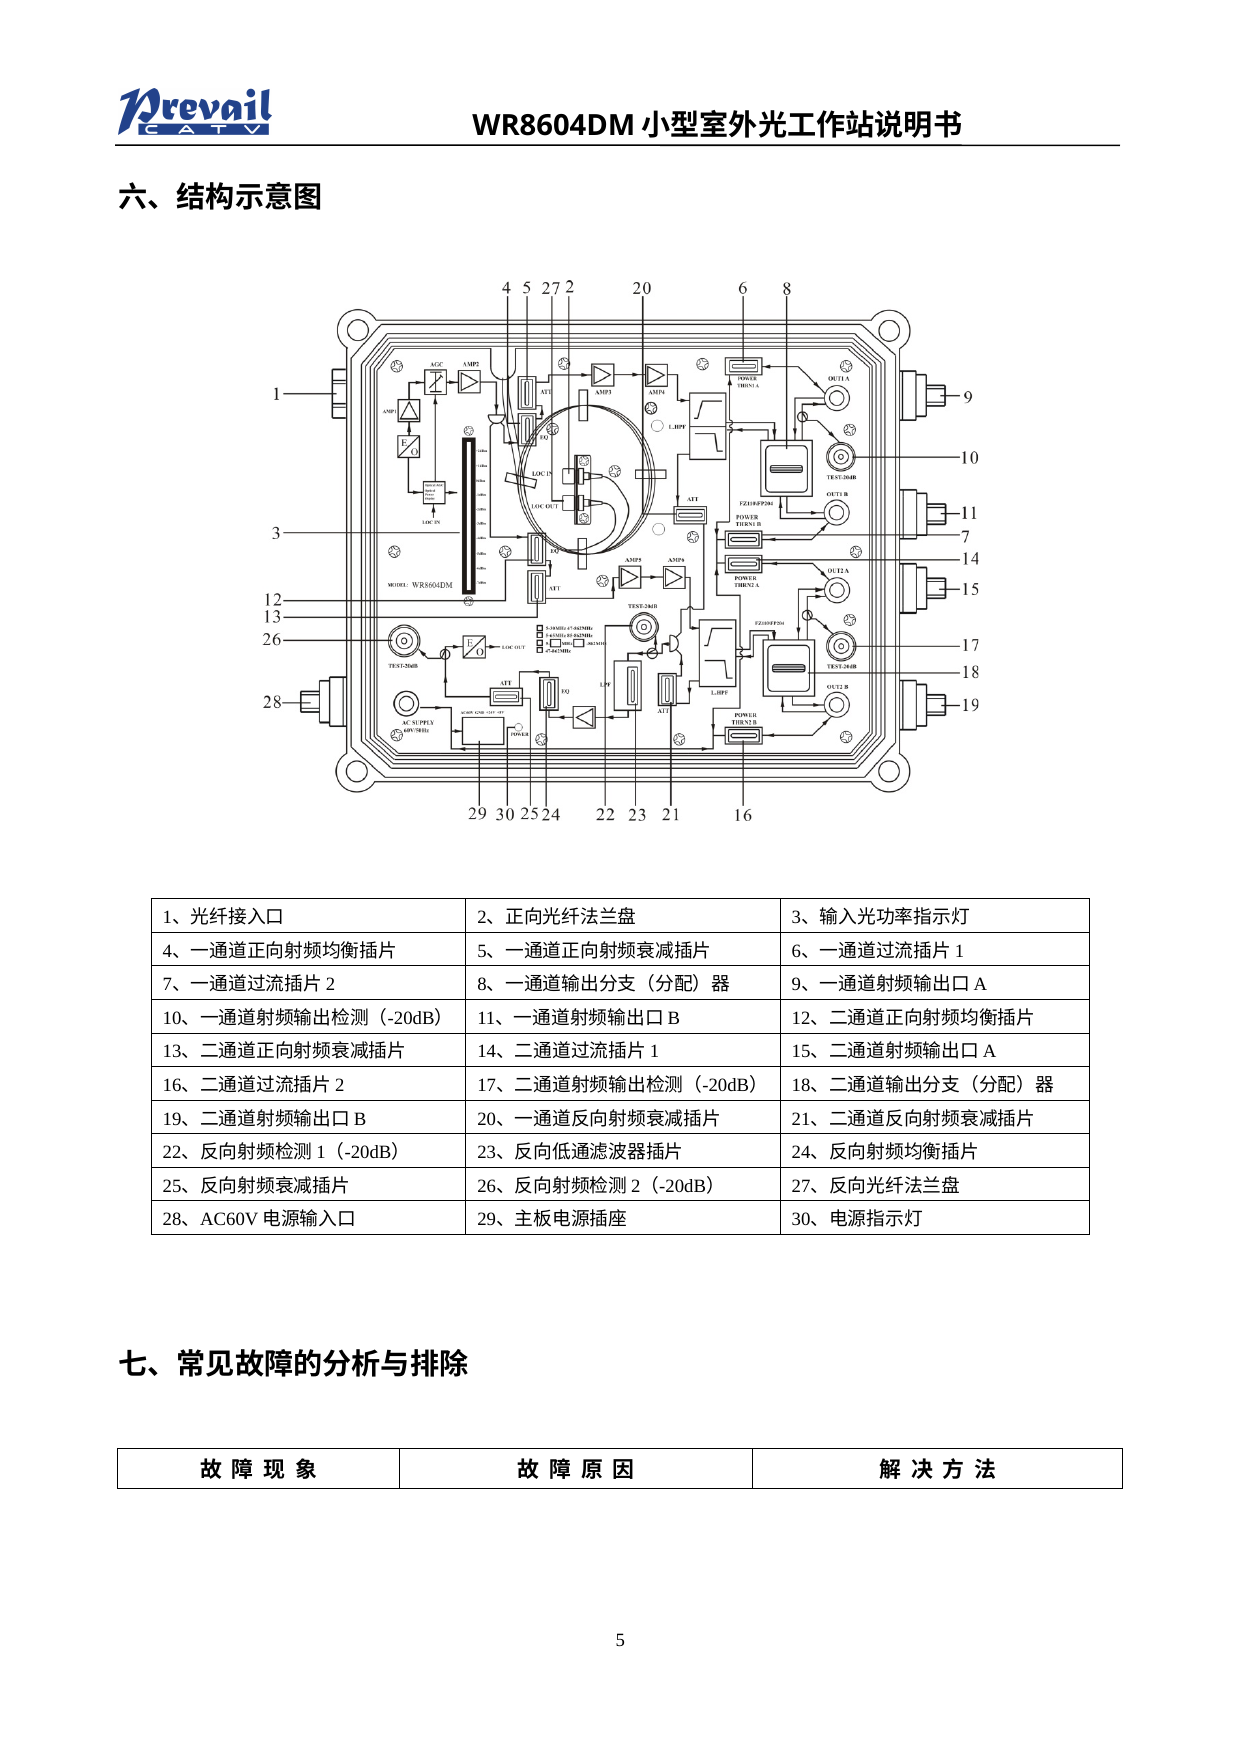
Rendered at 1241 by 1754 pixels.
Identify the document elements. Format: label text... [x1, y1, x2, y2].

table_cell 7、一通道过流插片2 [152, 966, 465, 999]
table_cell 4、一通道正向射频均衡插片 [152, 933, 465, 965]
table_cell 14、二通道过流插片1 [466, 1034, 780, 1066]
table_header 1、光纤接入口 [152, 899, 465, 932]
table_cell 15、二通道射频输出口A [781, 1034, 1089, 1066]
table_cell 6、一通道过流插片1 [781, 933, 1089, 965]
table_cell 11、一通道射频输出口B [466, 1000, 780, 1032]
picture [118, 88, 272, 135]
table_cell 22、反向射频检测1（-20dB） [152, 1134, 465, 1167]
table_cell 10、一通道射频输出检测（-20dB） [152, 1000, 465, 1032]
table_cell 17、二通道射频输出检测（-20dB） [466, 1067, 780, 1099]
table_header 2、正向光纤法兰盘 [466, 899, 780, 932]
picture [262, 280, 979, 821]
table_cell 28、AC60V电源输入口 [152, 1201, 465, 1234]
table_cell 13、二通道正向射频衰减插片 [152, 1034, 465, 1066]
table_cell 18、二通道输出分支（分配）器 [781, 1067, 1089, 1099]
table_header 3、输入光功率指示灯 [781, 899, 1089, 932]
table_cell 5、一通道正向射频衰减插片 [466, 933, 780, 965]
table_cell 30、电源指示灯 [781, 1201, 1089, 1234]
table_cell 24、反向射频均衡插片 [781, 1134, 1089, 1167]
table_cell 9、一通道射频输出口A [781, 966, 1089, 999]
table_cell 19、二通道射频输出口B [152, 1101, 465, 1133]
subtitle 六、结构示意图 [118, 162, 1122, 227]
table_cell 29、主板电源插座 [466, 1201, 780, 1234]
table_header 故 障 现 象 [118, 1449, 399, 1488]
table_cell 16、二通道过流插片2 [152, 1067, 465, 1099]
table_header 故 障 原 因 [400, 1449, 752, 1488]
table_cell 20、一通道反向射频衰减插片 [466, 1101, 780, 1133]
table_header 解 决 方 法 [753, 1449, 1122, 1488]
table_cell 23、反向低通滤波器插片 [466, 1134, 780, 1167]
table_cell 26、反向射频检测2（-20dB） [466, 1168, 780, 1200]
table_cell 8、一通道输出分支（分配）器 [466, 966, 780, 999]
table_cell 27、反向光纤法兰盘 [781, 1168, 1089, 1200]
subtitle 七、常见故障的分析与排除 [118, 1329, 1122, 1394]
table_cell 12、二通道正向射频均衡插片 [781, 1000, 1089, 1032]
table_cell 21、二通道反向射频衰减插片 [781, 1101, 1089, 1133]
table_cell 25、反向射频衰减插片 [152, 1168, 465, 1200]
